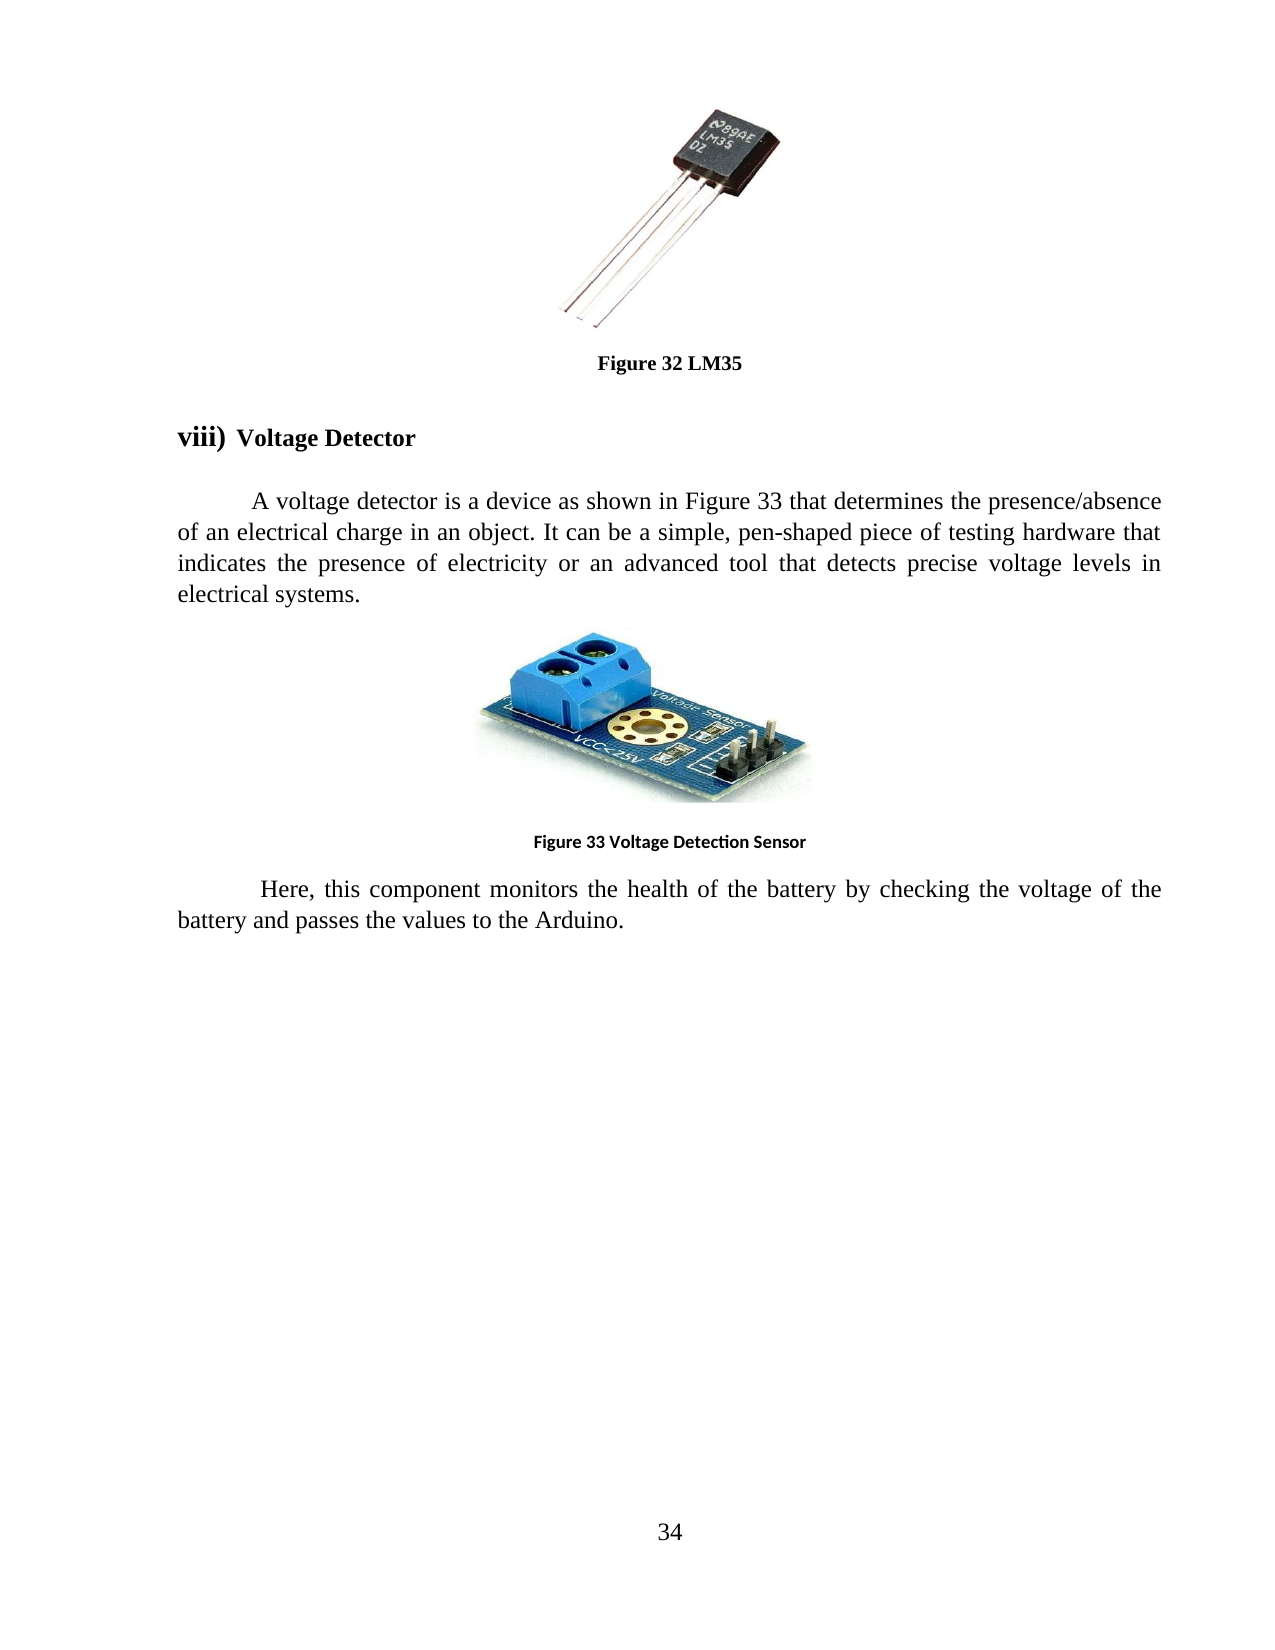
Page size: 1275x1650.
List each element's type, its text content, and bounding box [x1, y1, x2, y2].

text Figure 32 LM35 [177, 351, 1162, 375]
picture [403, 627, 936, 812]
text Figure 33 Voltage Detection Sensor [177, 830, 1162, 853]
text A voltage detector is a device as shown in Figure 33 that determines the presence/absence of an electrical charge in an object. It can be a simple, pen-shaped piece of testing hardware that indicates the presence of electricity or an advanced tool that detects precise voltage levels in electrical systems. [177, 486, 1162, 608]
list Voltage Detector [177, 419, 1162, 452]
text Here, this component monitors the health of the battery by checking the voltage of the battery and passes the values to the Arduino. [177, 874, 1162, 934]
picture [474, 103, 866, 331]
